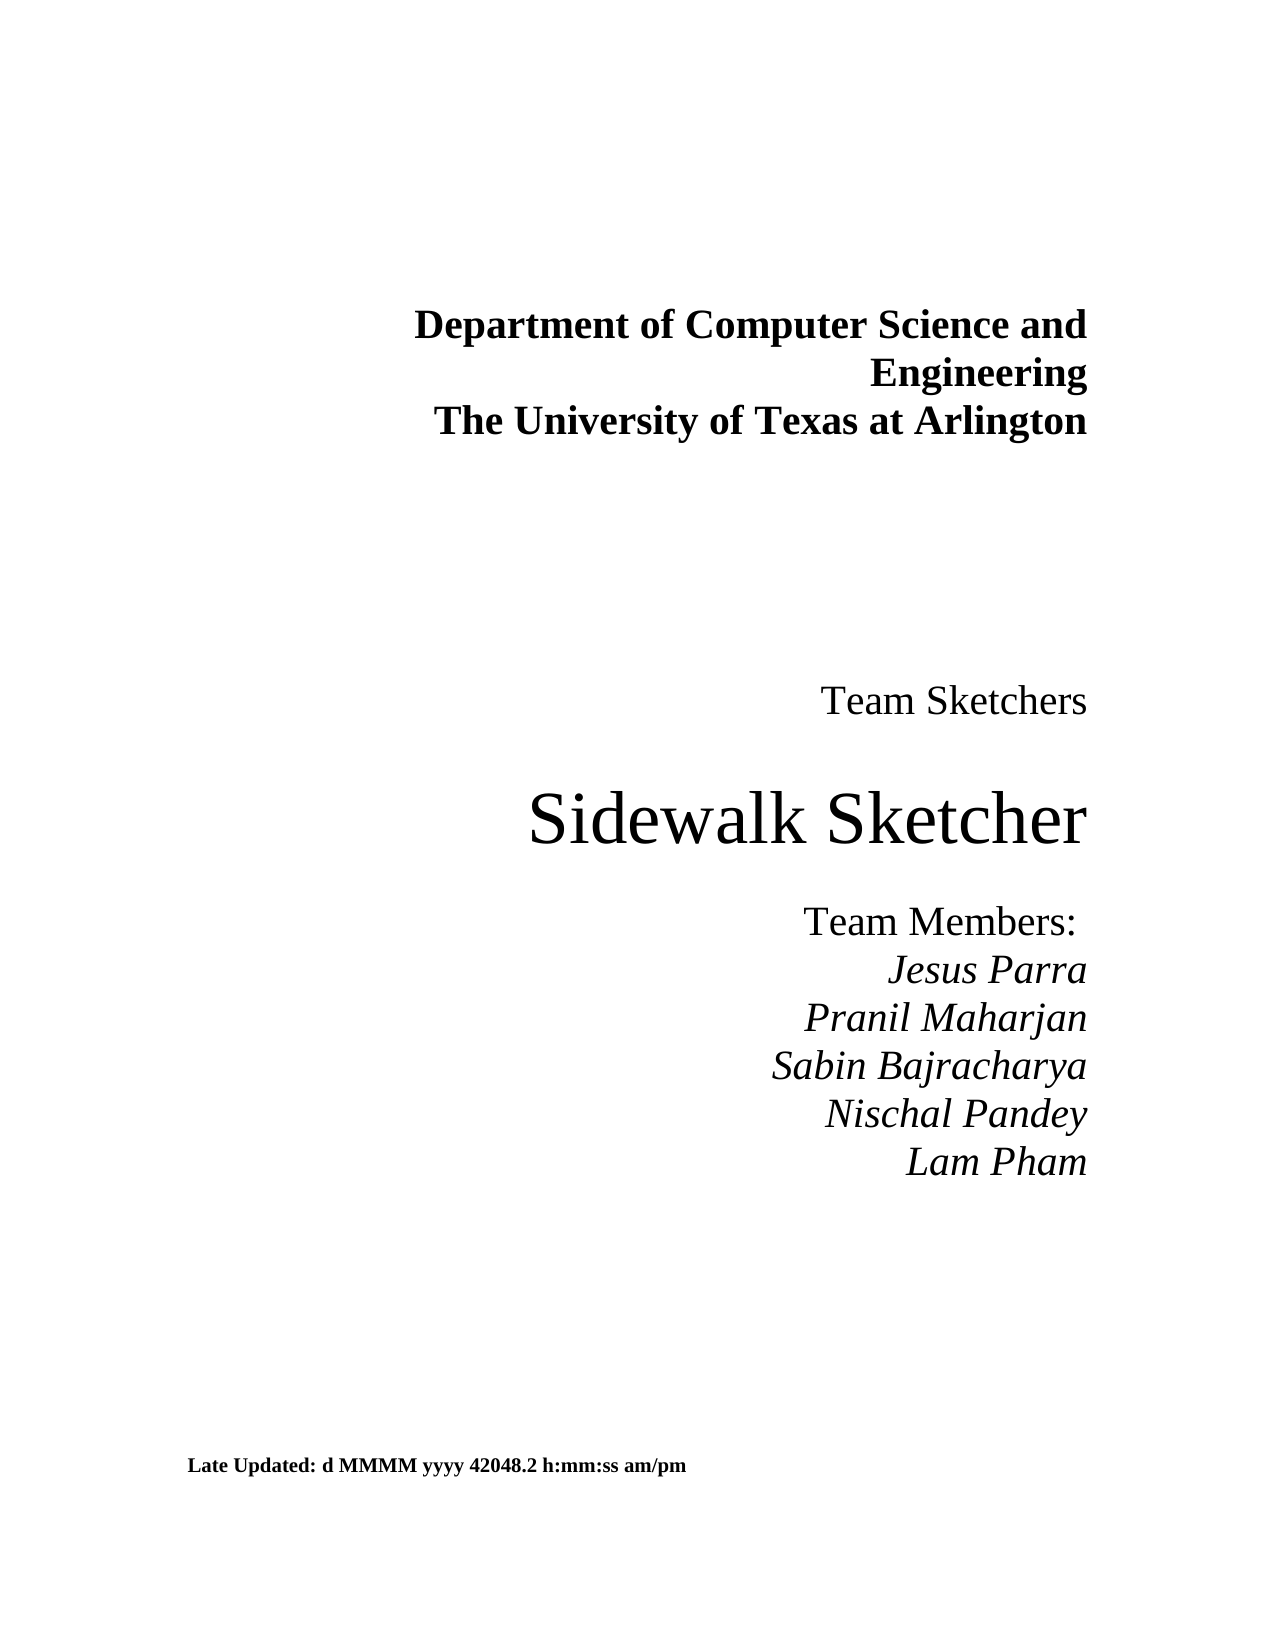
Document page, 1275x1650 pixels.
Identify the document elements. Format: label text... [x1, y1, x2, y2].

subtitle Department of Computer Science and Engineering The University of Texas at Arlington [187, 300, 1087, 444]
text Team Members: Jesus Parra Pranil Maharjan Sabin Bajracharya [262, 897, 1087, 1088]
text Nischal Pandey Lam Pham [262, 1088, 1087, 1184]
text Sidewalk Sketcher [262, 773, 1087, 859]
text Team Sketchers [262, 675, 1087, 723]
text Late Updated: 12 February 2015 @ 9:32:00 PM [187, 1453, 1087, 1477]
